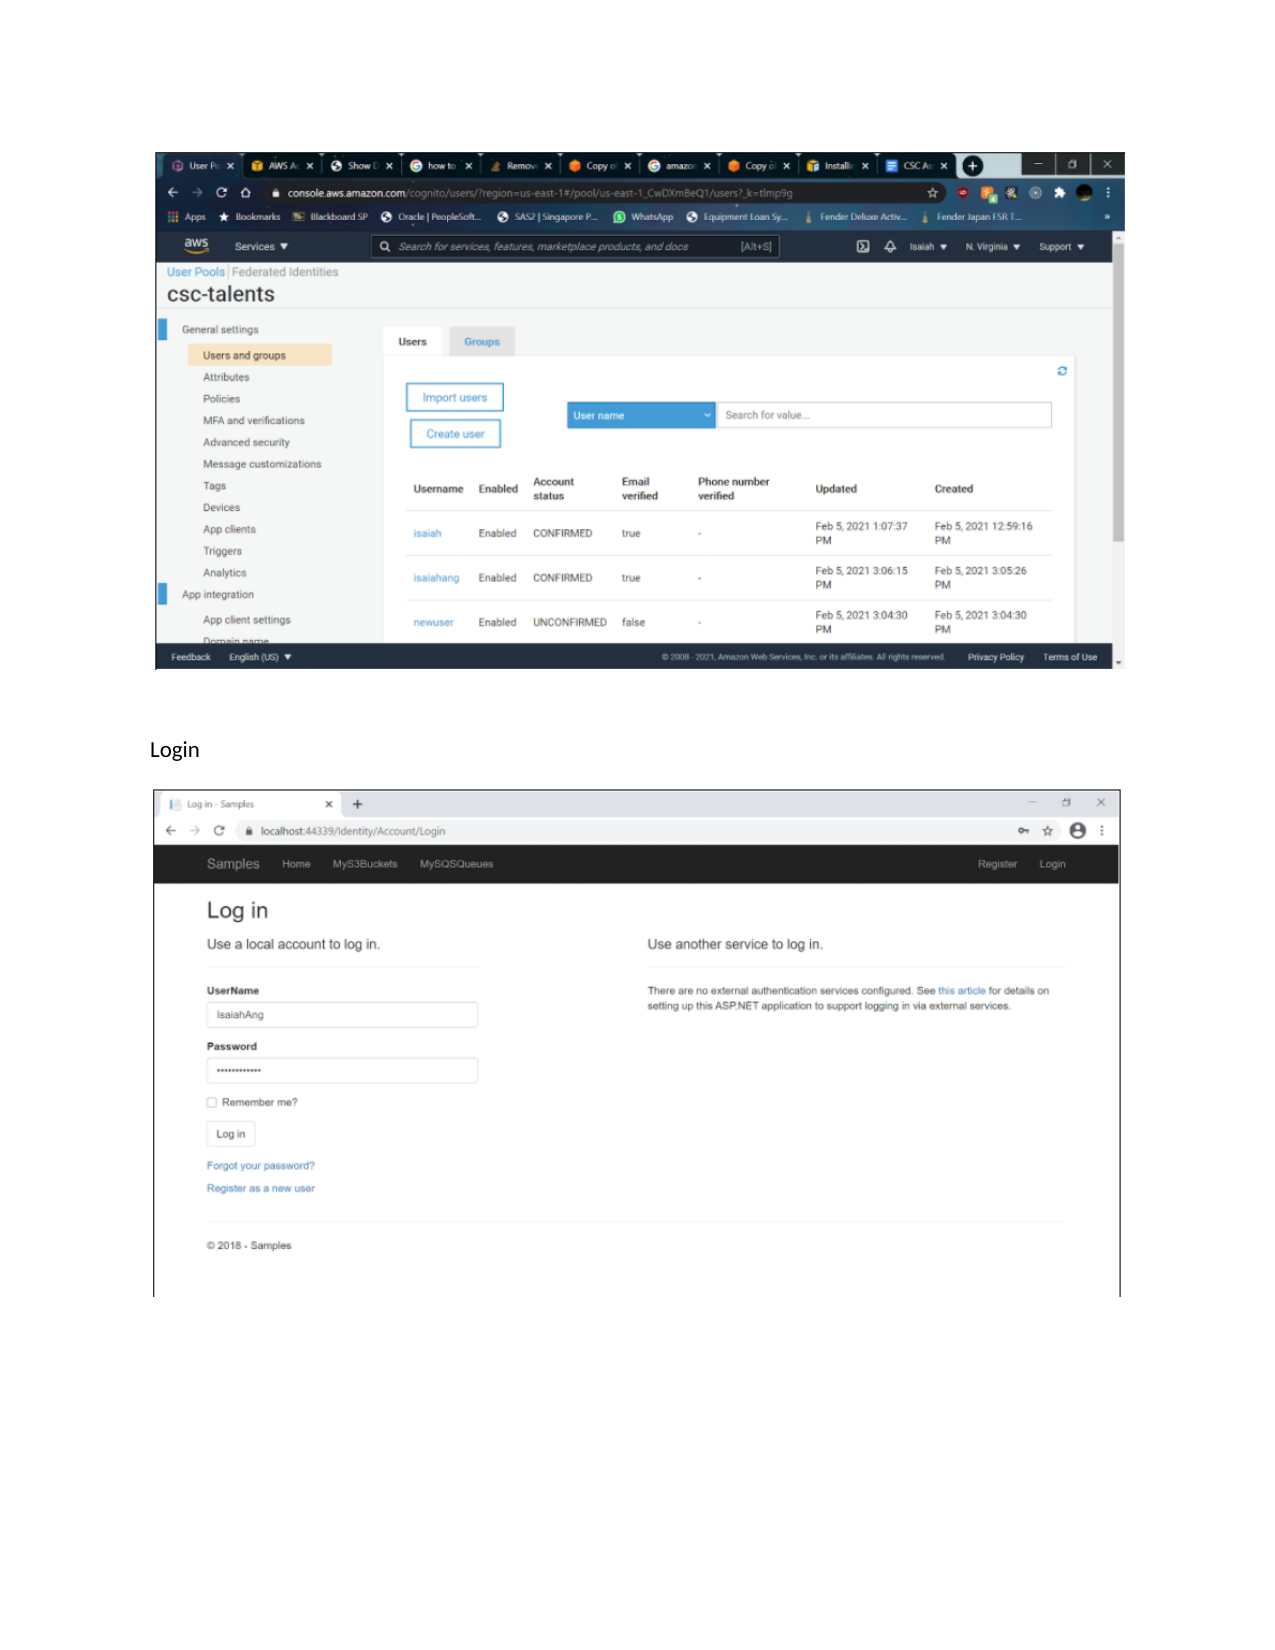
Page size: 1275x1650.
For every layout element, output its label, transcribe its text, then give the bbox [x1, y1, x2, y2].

picture [150, 150, 1125, 670]
text Login [150, 735, 1125, 763]
picture [150, 782, 1125, 1297]
